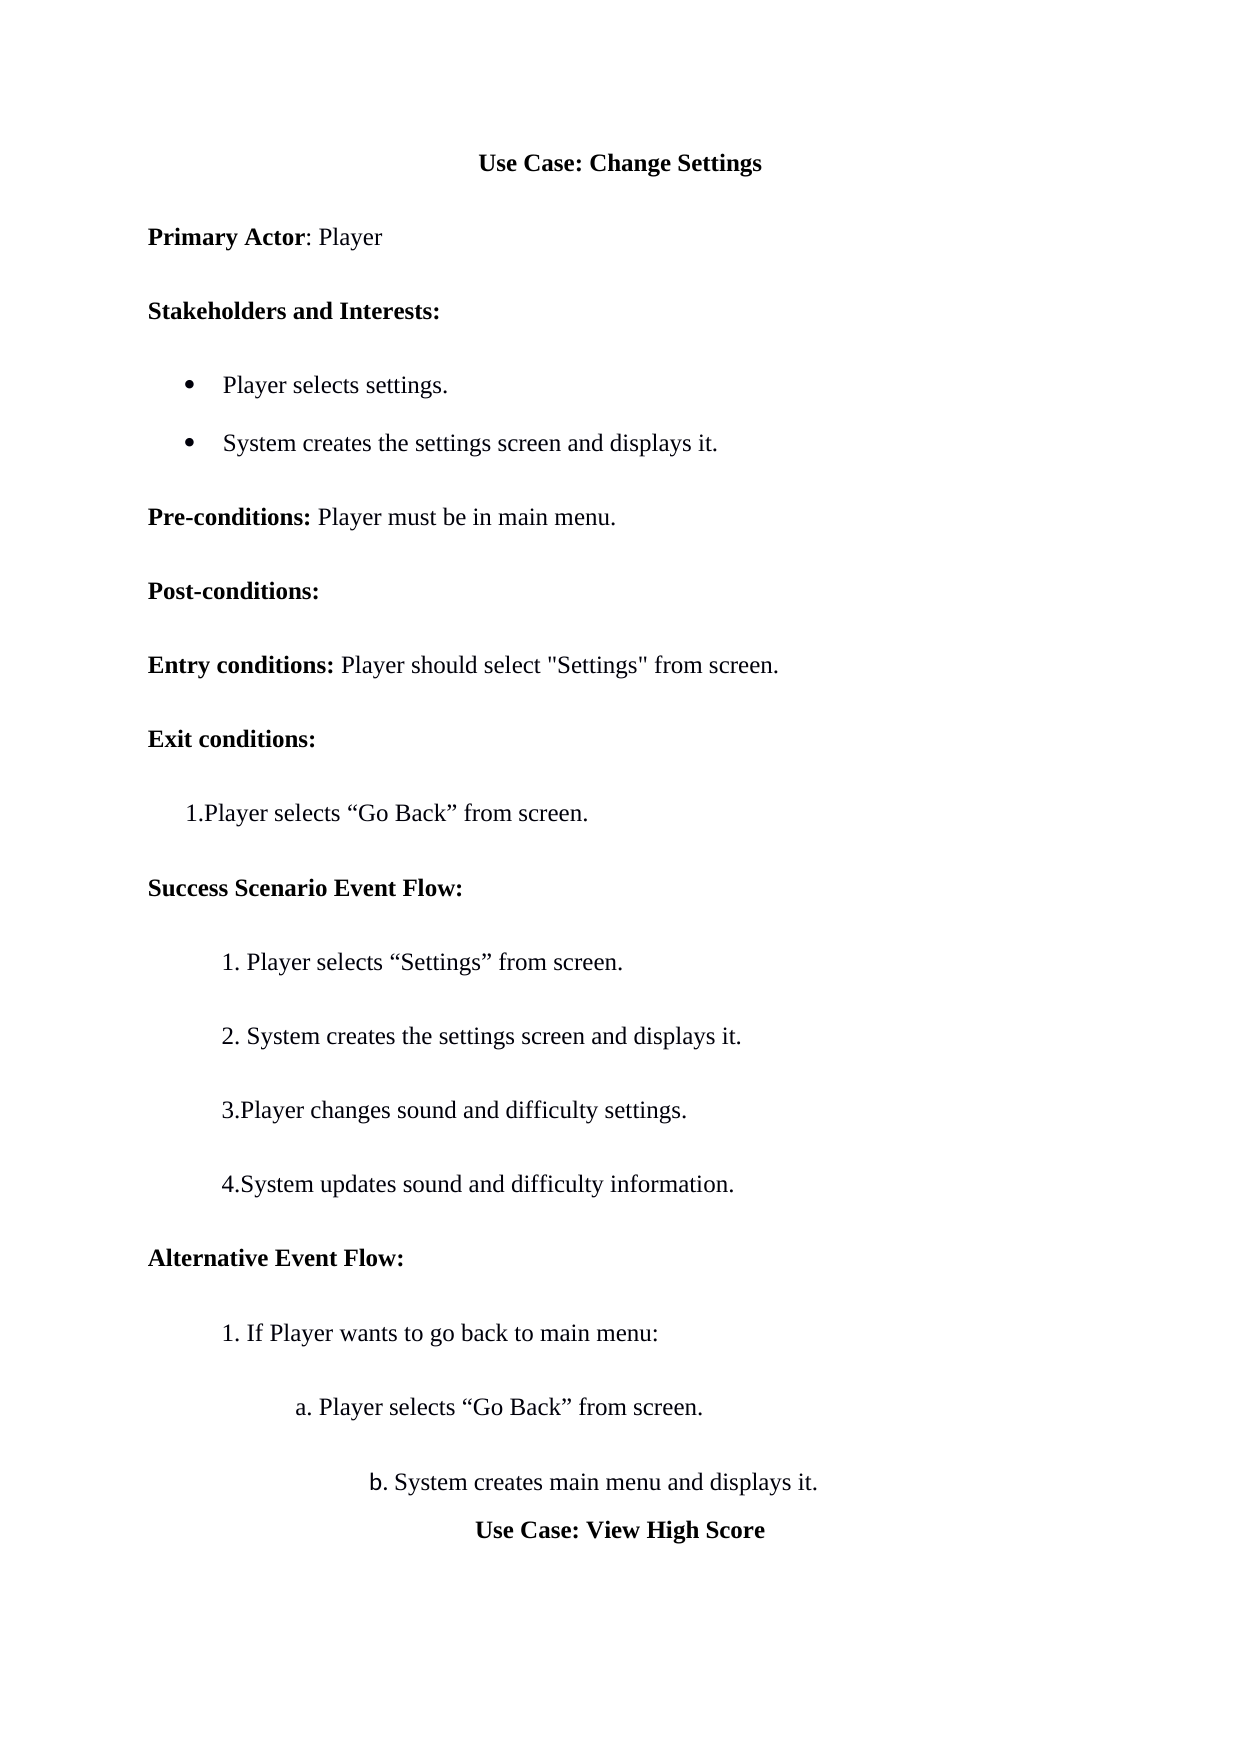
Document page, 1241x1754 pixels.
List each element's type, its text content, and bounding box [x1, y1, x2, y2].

text Exit conditions: [148, 724, 1093, 753]
list Player selects settings. [185, 370, 1093, 399]
text b. System creates main menu and displays it. [148, 1466, 1093, 1496]
list System creates the settings screen and displays it. [185, 428, 1093, 456]
text 1. If Player wants to go back to main menu: [148, 1318, 1093, 1346]
text Pre-conditions: Player must be in main menu. [148, 502, 1093, 531]
text Entry conditions: Player should select "Settings" from screen. [148, 650, 1093, 679]
text Stakeholders and Interests: [148, 296, 1093, 325]
text Primary Actor: Player [148, 222, 1093, 251]
text 1.Player selects “Go Back” from screen. [185, 798, 1093, 827]
text Use Case: View High Score [148, 1516, 1093, 1544]
text 1. Player selects “Settings” from screen. [148, 947, 1093, 976]
text 4.System updates sound and difficulty information. [148, 1169, 1093, 1198]
text Use Case: Change Settings [148, 148, 1093, 176]
text Post-conditions: [148, 576, 1093, 605]
text Alternative Event Flow: [148, 1243, 1093, 1272]
text Success Scenario Event Flow: [148, 873, 1093, 901]
text 2. System creates the settings screen and displays it. [148, 1021, 1093, 1050]
text a. Player selects “Go Back” from screen. [148, 1392, 1093, 1421]
text 3.Player changes sound and difficulty settings. [148, 1095, 1093, 1124]
